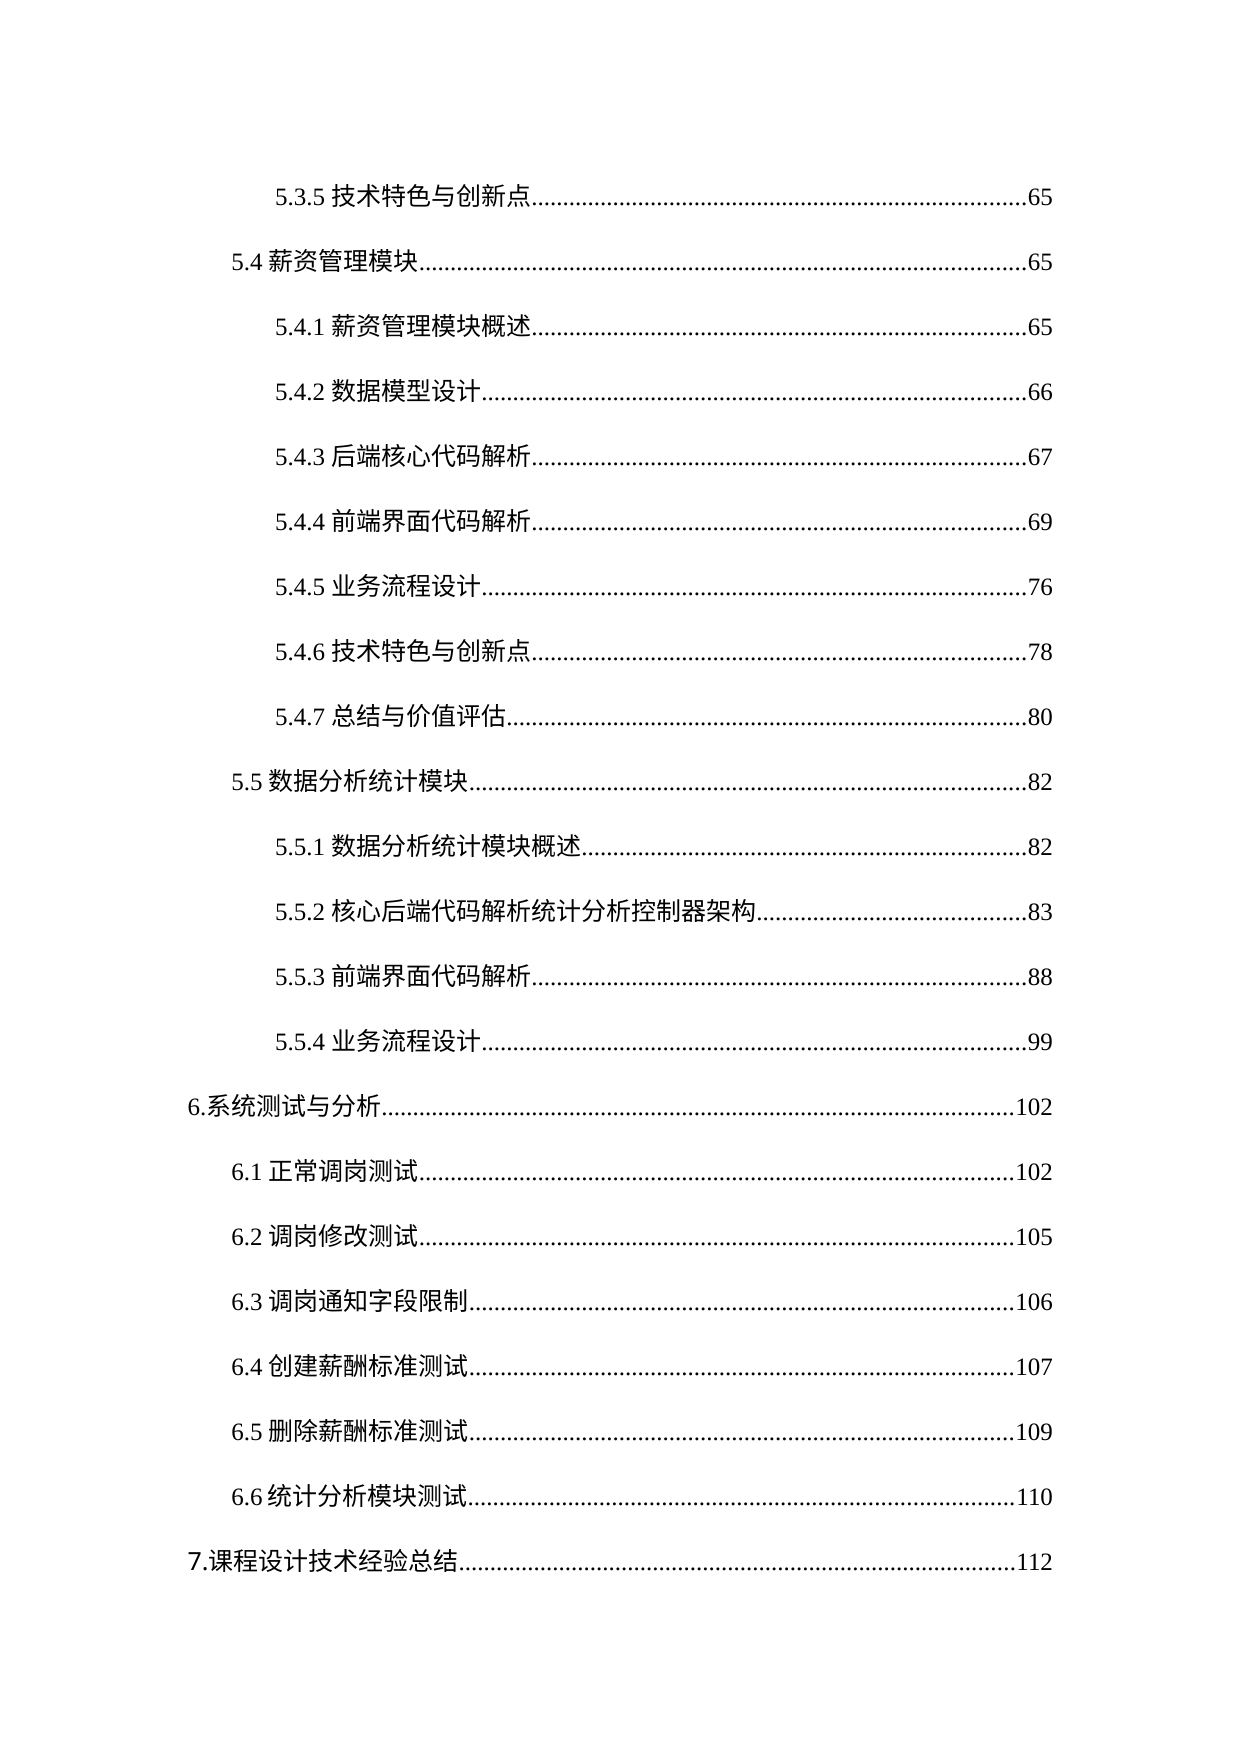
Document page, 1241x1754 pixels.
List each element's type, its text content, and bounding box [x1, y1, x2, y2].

text 5.5.4 业务流程设计 99 [275, 1007, 1053, 1072]
text 5.4.6 技术特色与创新点 78 [275, 617, 1053, 682]
text 5.4 薪资管理模块 65 [231, 227, 1053, 292]
text 5.5 数据分析统计模块 82 [231, 747, 1053, 812]
text 5.5.1 数据分析统计模块概述 82 [275, 812, 1053, 877]
text 6.1 正常调岗测试 102 [231, 1137, 1053, 1202]
text 5.4.4 前端界面代码解析 69 [275, 487, 1053, 552]
text 5.4.3 后端核心代码解析 67 [275, 422, 1053, 487]
text 5.4.7 总结与价值评估 80 [275, 682, 1053, 747]
text 6.5 删除薪酬标准测试 109 [231, 1397, 1053, 1462]
text 5.5.2 核心后端代码解析统计分析控制器架构 83 [275, 877, 1053, 942]
text 6.2 调岗修改测试 105 [231, 1202, 1053, 1267]
text 5.4.1 薪资管理模块概述 65 [275, 292, 1053, 357]
text 5.3.5 技术特色与创新点 65 [275, 162, 1053, 227]
text 5.5.3 前端界面代码解析 88 [275, 942, 1053, 1007]
text 6.6统计分析模块测试 110 [231, 1462, 1053, 1527]
text 6.3 调岗通知字段限制 106 [231, 1267, 1053, 1332]
text 7.课程设计技术经验总结 112 [187, 1527, 1053, 1592]
text 6.系统测试与分析 102 [187, 1072, 1053, 1137]
text 5.4.2 数据模型设计 66 [275, 357, 1053, 422]
text 5.4.5 业务流程设计 76 [275, 552, 1053, 617]
text 6.4 创建薪酬标准测试 107 [231, 1332, 1053, 1397]
